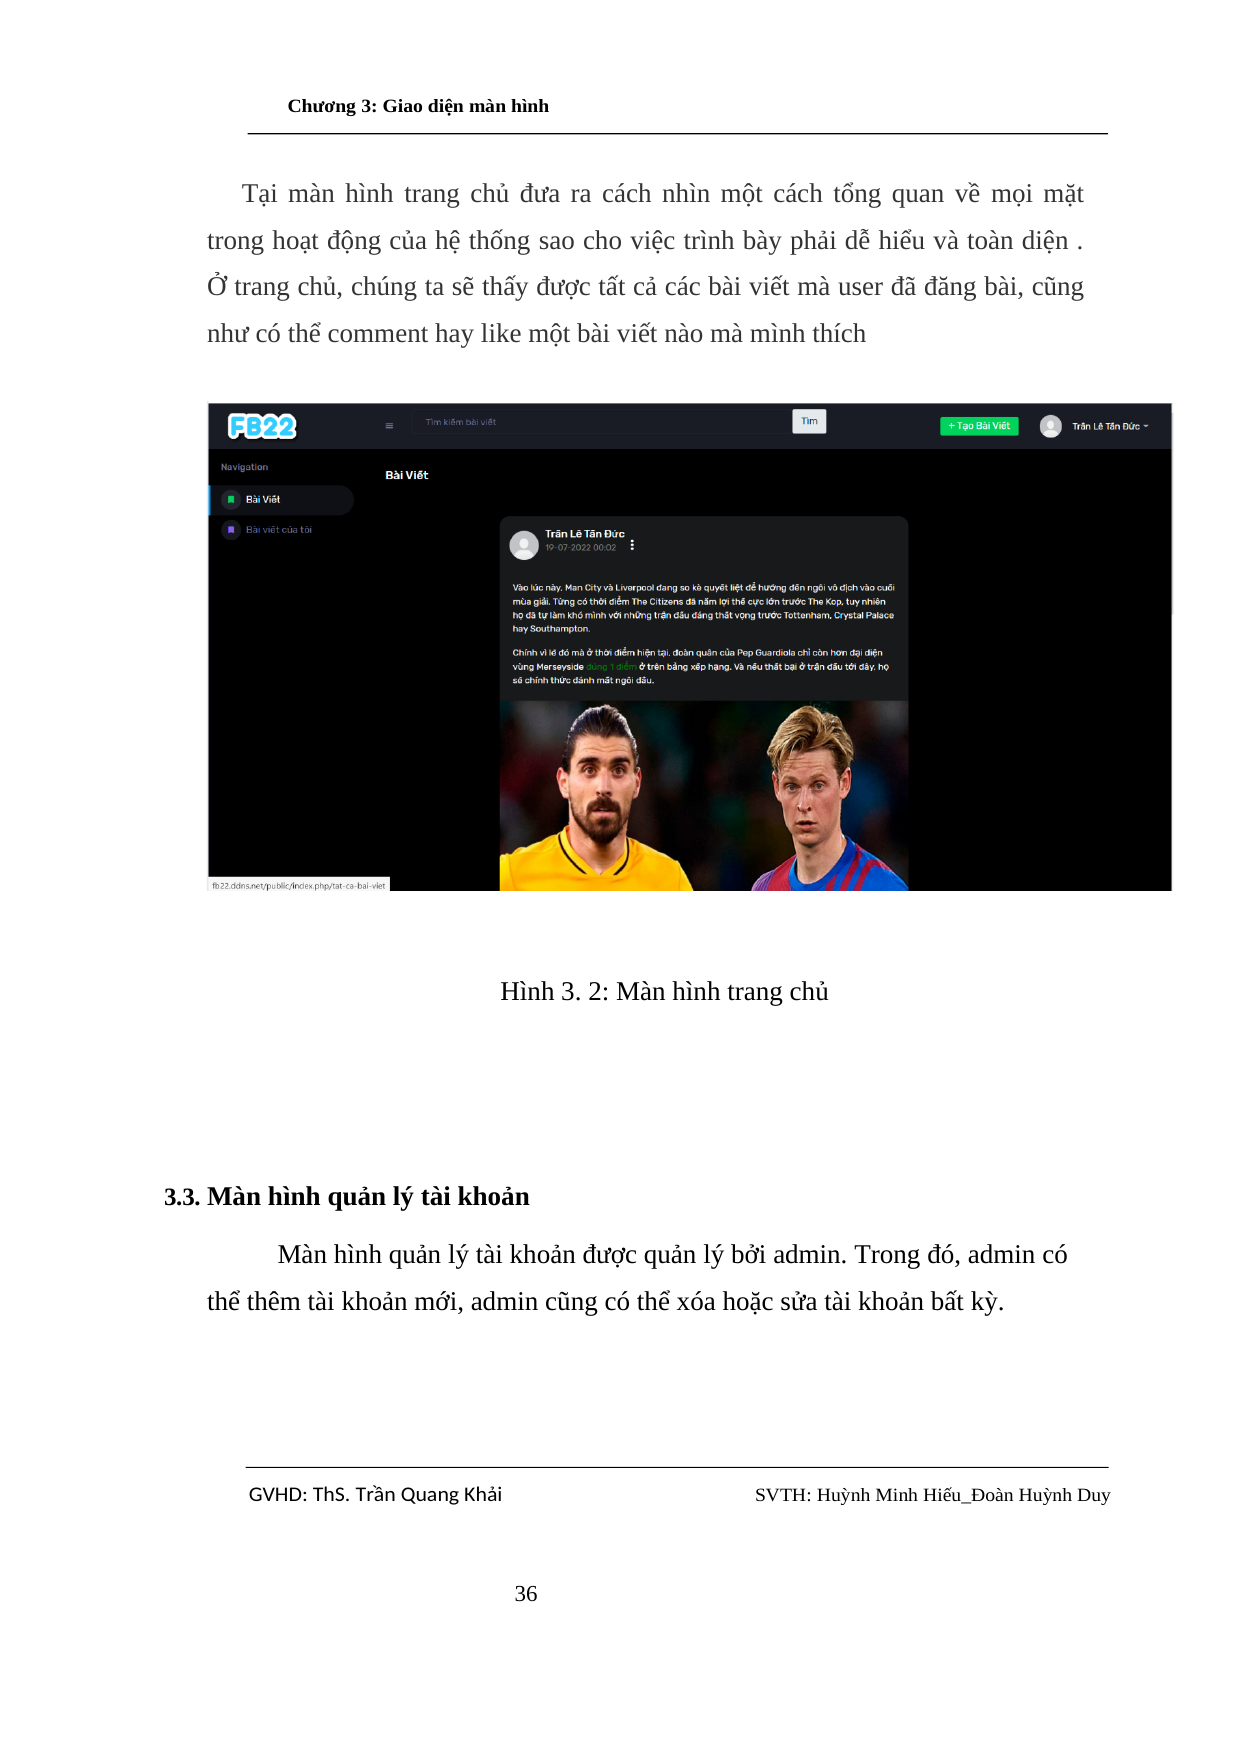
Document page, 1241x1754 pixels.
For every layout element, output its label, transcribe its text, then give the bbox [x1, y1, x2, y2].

list Màn hình quản lý tài khoản [164, 1180, 1122, 1211]
picture [206, 401, 1174, 891]
text Tại màn hình trang chủ đưa ra cách nhìn một cách tổng quan về mọi mặt trong hoạt động của hệ thống sao cho việc trình bày phải dễ hiểu và toàn diện . Ở trang chủ, chúng ta sẽ thấy được tất cả các bài viết mà user đã đăng bài, cũng như có thể comment hay like một bài viết nào mà mình thích [207, 177, 1086, 348]
text Màn hình quản lý tài khoản được quản lý bởi admin. Trong đó, admin có thể thêm tài khoản mới, admin cũng có thể xóa hoặc sửa tài khoản bất kỳ. [207, 1239, 1085, 1316]
text Hình 3. 2: Màn hình trang chủ [207, 975, 1122, 1006]
